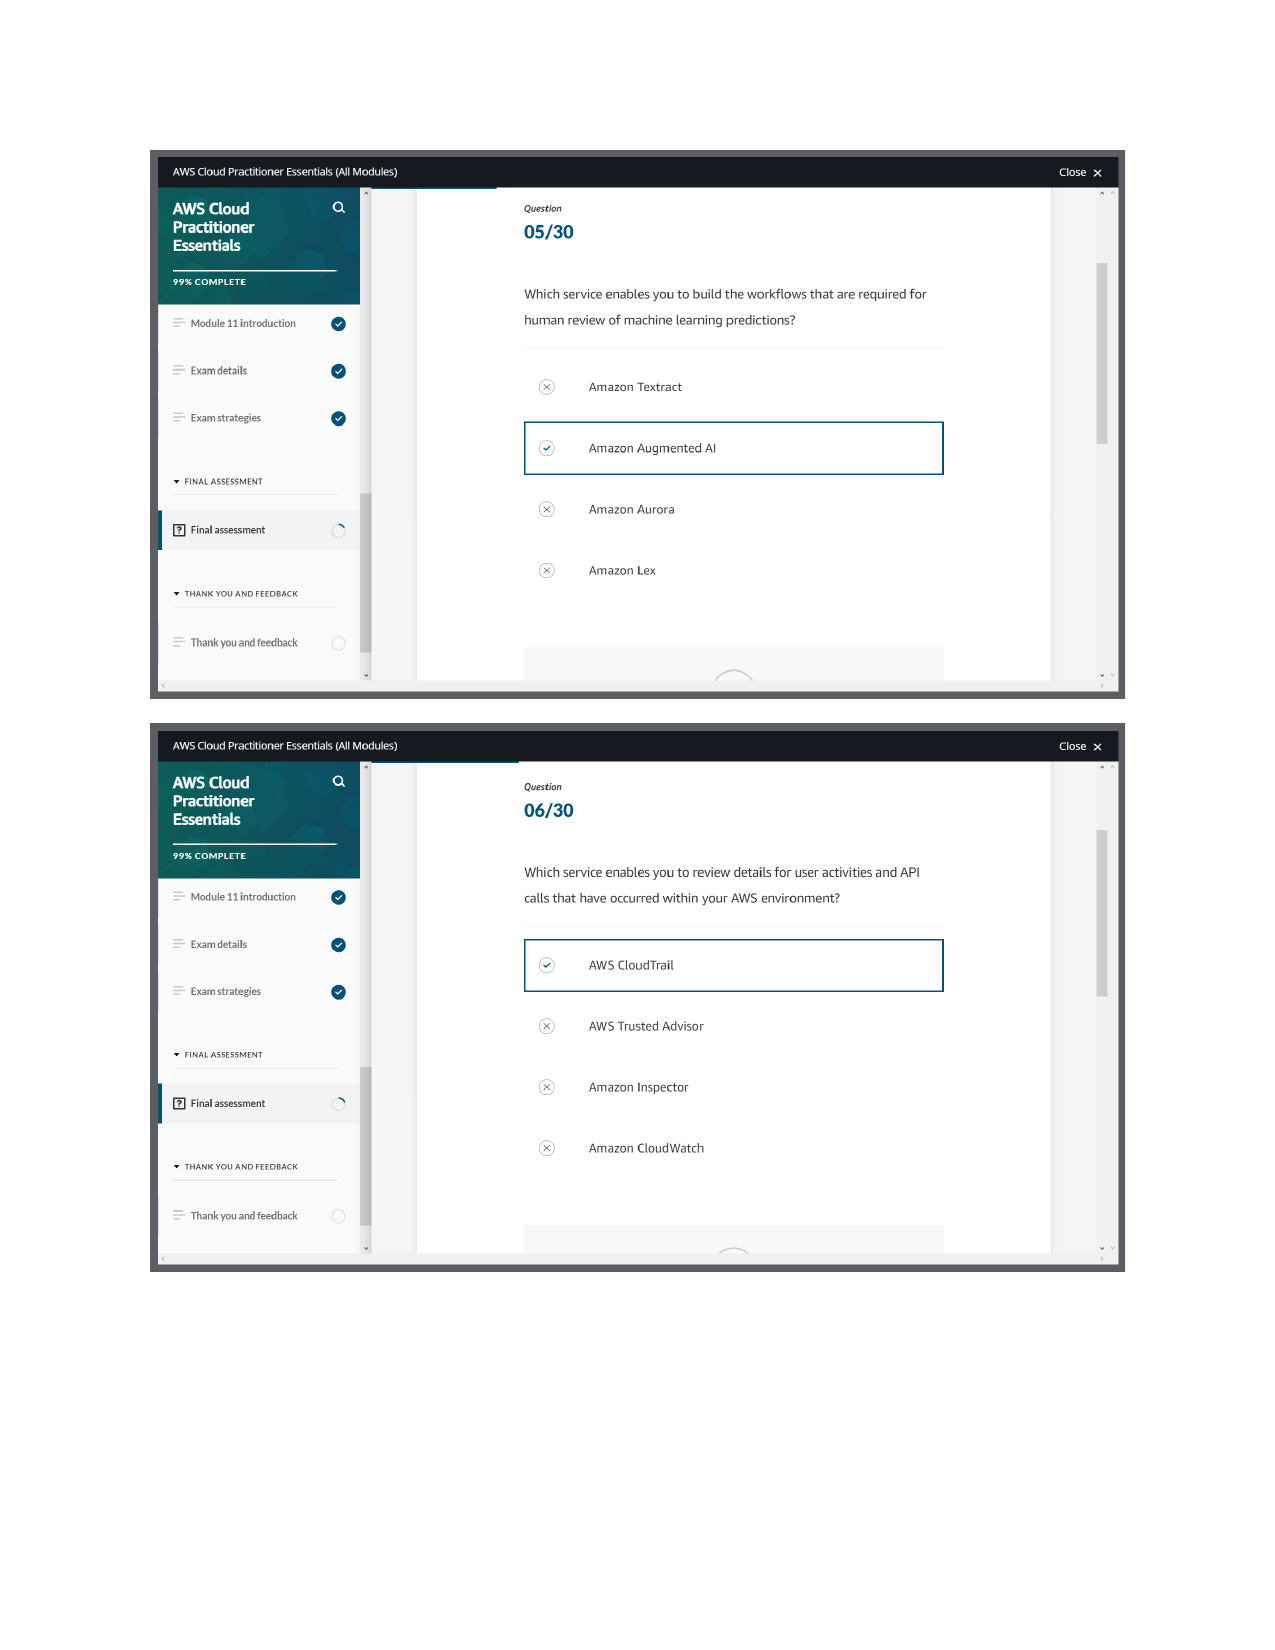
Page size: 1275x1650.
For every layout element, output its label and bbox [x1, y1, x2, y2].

picture [150, 150, 1125, 699]
picture [150, 723, 1125, 1272]
